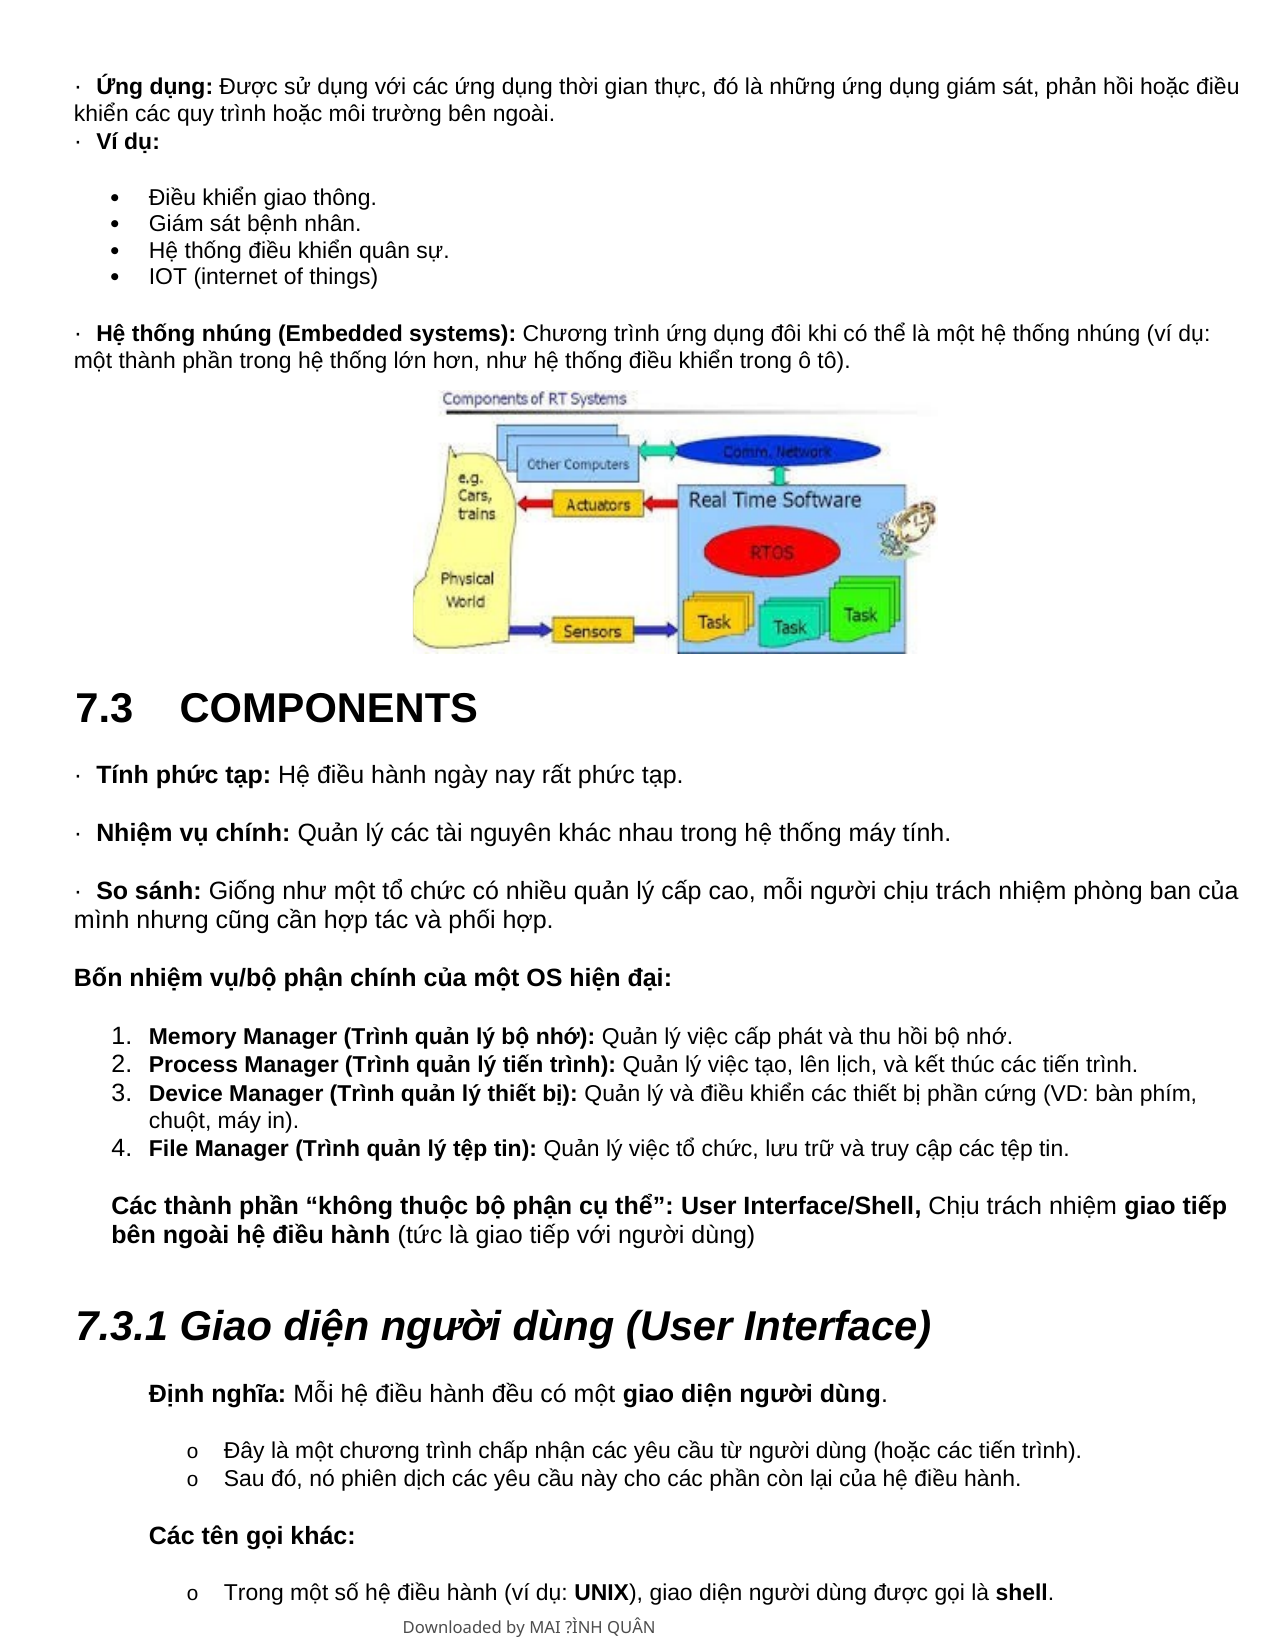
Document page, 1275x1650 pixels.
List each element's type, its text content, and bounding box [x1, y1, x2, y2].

list Các thành phần “không thuộc bộ phận cụ thể”: User Interface/Shell, Chịu trách nhiệm giao tiếp bên ngoài hệ điều hành (tức là giao tiếp với người dùng) [111, 1191, 1246, 1249]
list File Manager (Trình quản lý tệp tin): Quản lý việc tổ chức, lưu trữ và truy cập các tệp tin. [111, 1133, 1246, 1162]
text · Tính phức tạp: Hệ điều hành ngày nay rất phức tạp. [74, 760, 1246, 789]
text · Nhiệm vụ chính: Quản lý các tài nguyên khác nhau trong hệ thống máy tính. [74, 818, 1246, 847]
text · So sánh: Giống như một tổ chức có nhiều quản lý cấp cao, mỗi người chịu trách nhiệm phòng ban của mình nhưng cũng cần hợp tác và phối hợp. [74, 876, 1246, 933]
subtitle 7.3.1 Giao diện người dùng (User Interface) [75, 1302, 1246, 1350]
list Sau đó, nó phiên dịch các yêu cầu này cho các phần còn lại của hệ điều hành. [186, 1464, 1246, 1492]
list Trong một số hệ điều hành (ví dụ: UNIX), giao diện người dùng được gọi là shell. [186, 1579, 1246, 1607]
list Giám sát bệnh nhân. [111, 210, 1246, 237]
text · Ứng dụng: Được sử dụng với các ứng dụng thời gian thực, đó là những ứng dụng giám sát, phản hồi hoặc điều khiển các quy trình hoặc môi trường bên ngoài. [74, 71, 1246, 126]
list Hệ thống điều khiển quân sự. [111, 237, 1246, 263]
picture [412, 390, 938, 654]
subtitle COMPONENTS [75, 683, 1246, 731]
list Memory Manager (Trình quản lý bộ nhớ): Quản lý việc cấp phát và thu hồi bộ nhớ. [111, 1021, 1246, 1049]
text · Ví dụ: [74, 126, 1246, 155]
text Bốn nhiệm vụ/bộ phận chính của một OS hiện đại: [74, 963, 1246, 991]
list IOT (internet of things) [111, 263, 1246, 289]
list Device Manager (Trình quản lý thiết bị): Quản lý và điều khiển các thiết bị phần cứng (VD: bàn phím, chuột, máy in). [111, 1078, 1246, 1133]
text Các tên gọi khác: [149, 1521, 1246, 1550]
text Định nghĩa: Mỗi hệ điều hành đều có một giao diện người dùng. [149, 1379, 1246, 1408]
list Điều khiển giao thông. [111, 184, 1246, 210]
list Process Manager (Trình quản lý tiến trình): Quản lý việc tạo, lên lịch, và kết thúc các tiến trình. [111, 1049, 1246, 1078]
list Đây là một chương trình chấp nhận các yêu cầu từ người dùng (hoặc các tiến trình). [186, 1437, 1246, 1464]
text · Hệ thống nhúng (Embedded systems): Chương trình ứng dụng đôi khi có thể là một hệ thống nhúng (ví dụ: một thành phần trong hệ thống lớn hơn, như hệ thống điều khiển trong ô tô). [74, 318, 1246, 373]
